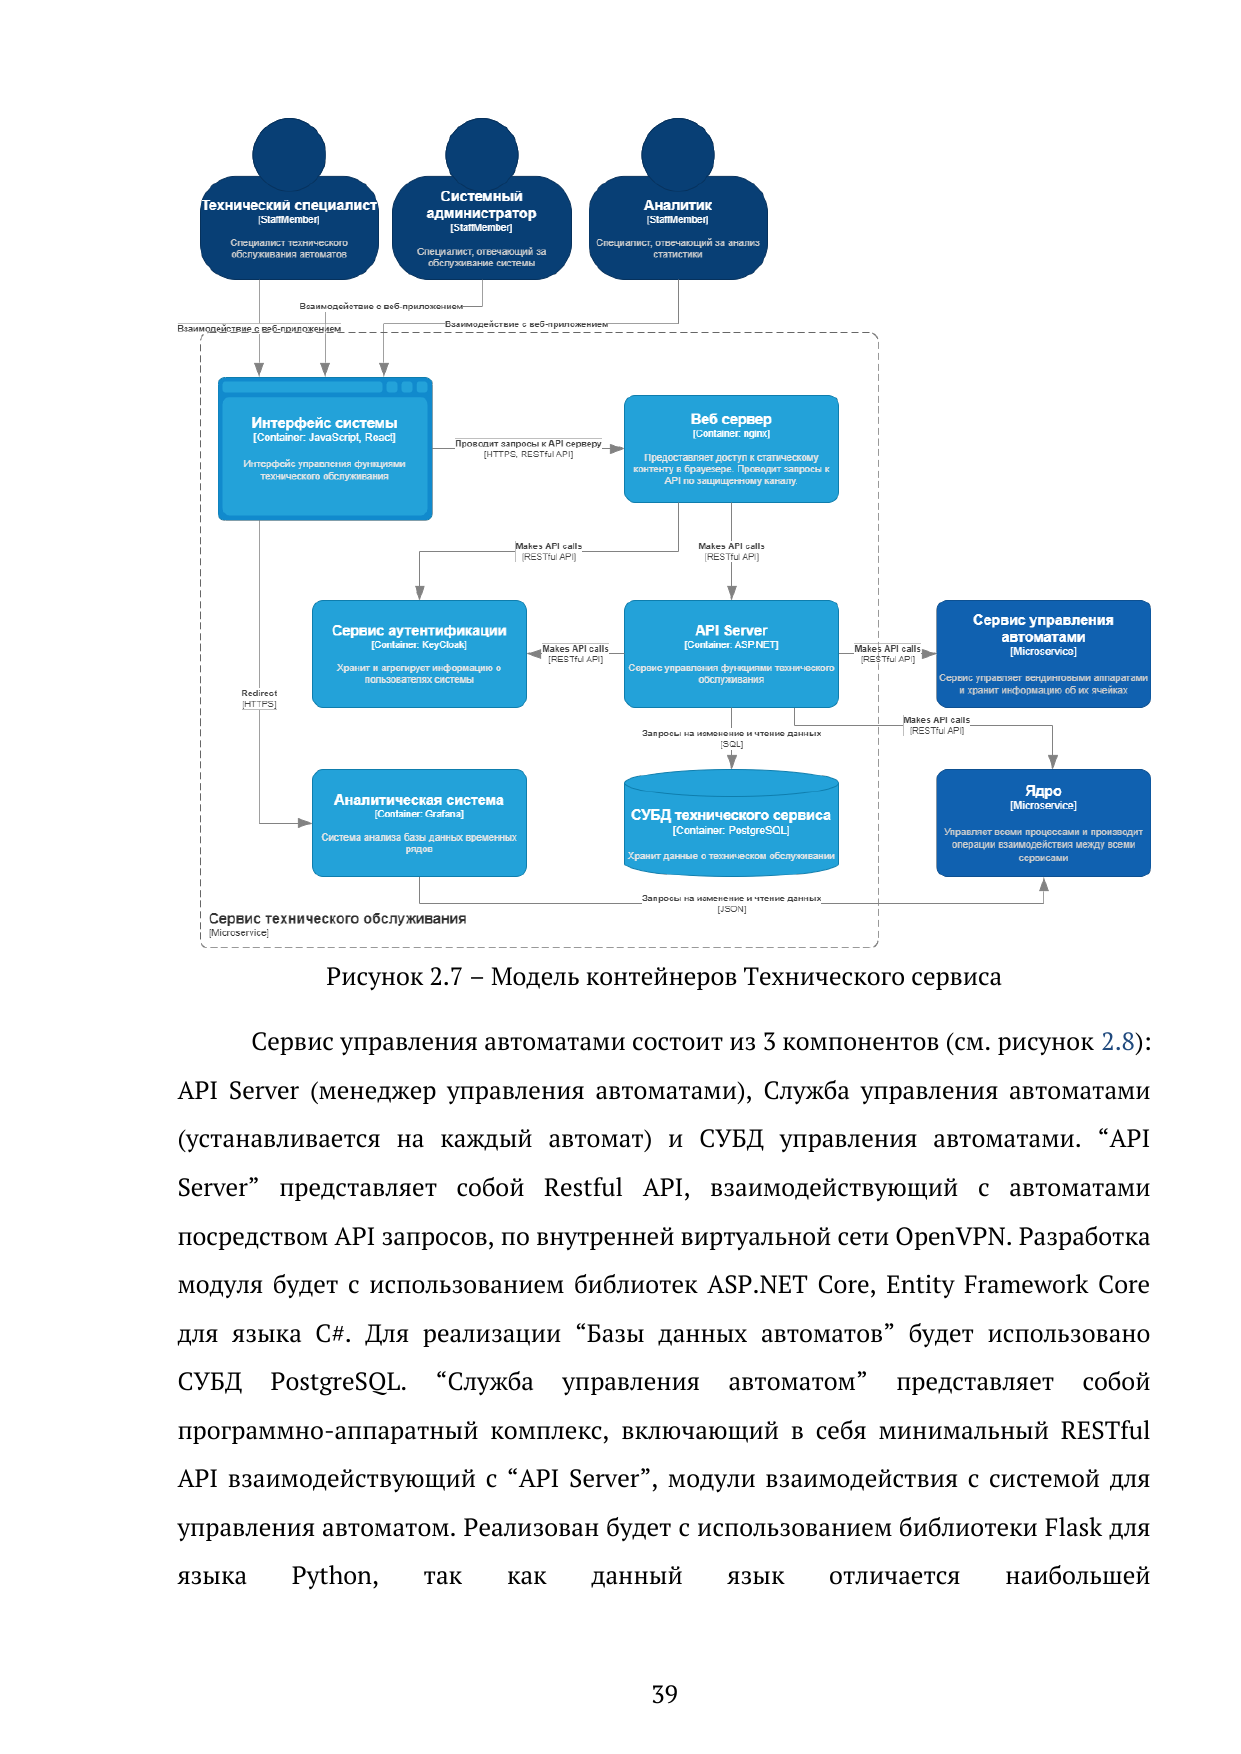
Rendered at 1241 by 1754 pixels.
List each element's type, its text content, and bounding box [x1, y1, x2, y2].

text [177, 1025, 1152, 1592]
text Рисунок 2.7 – Модель контейнеров Технического сервиса [177, 960, 1152, 992]
picture [177, 118, 1151, 948]
